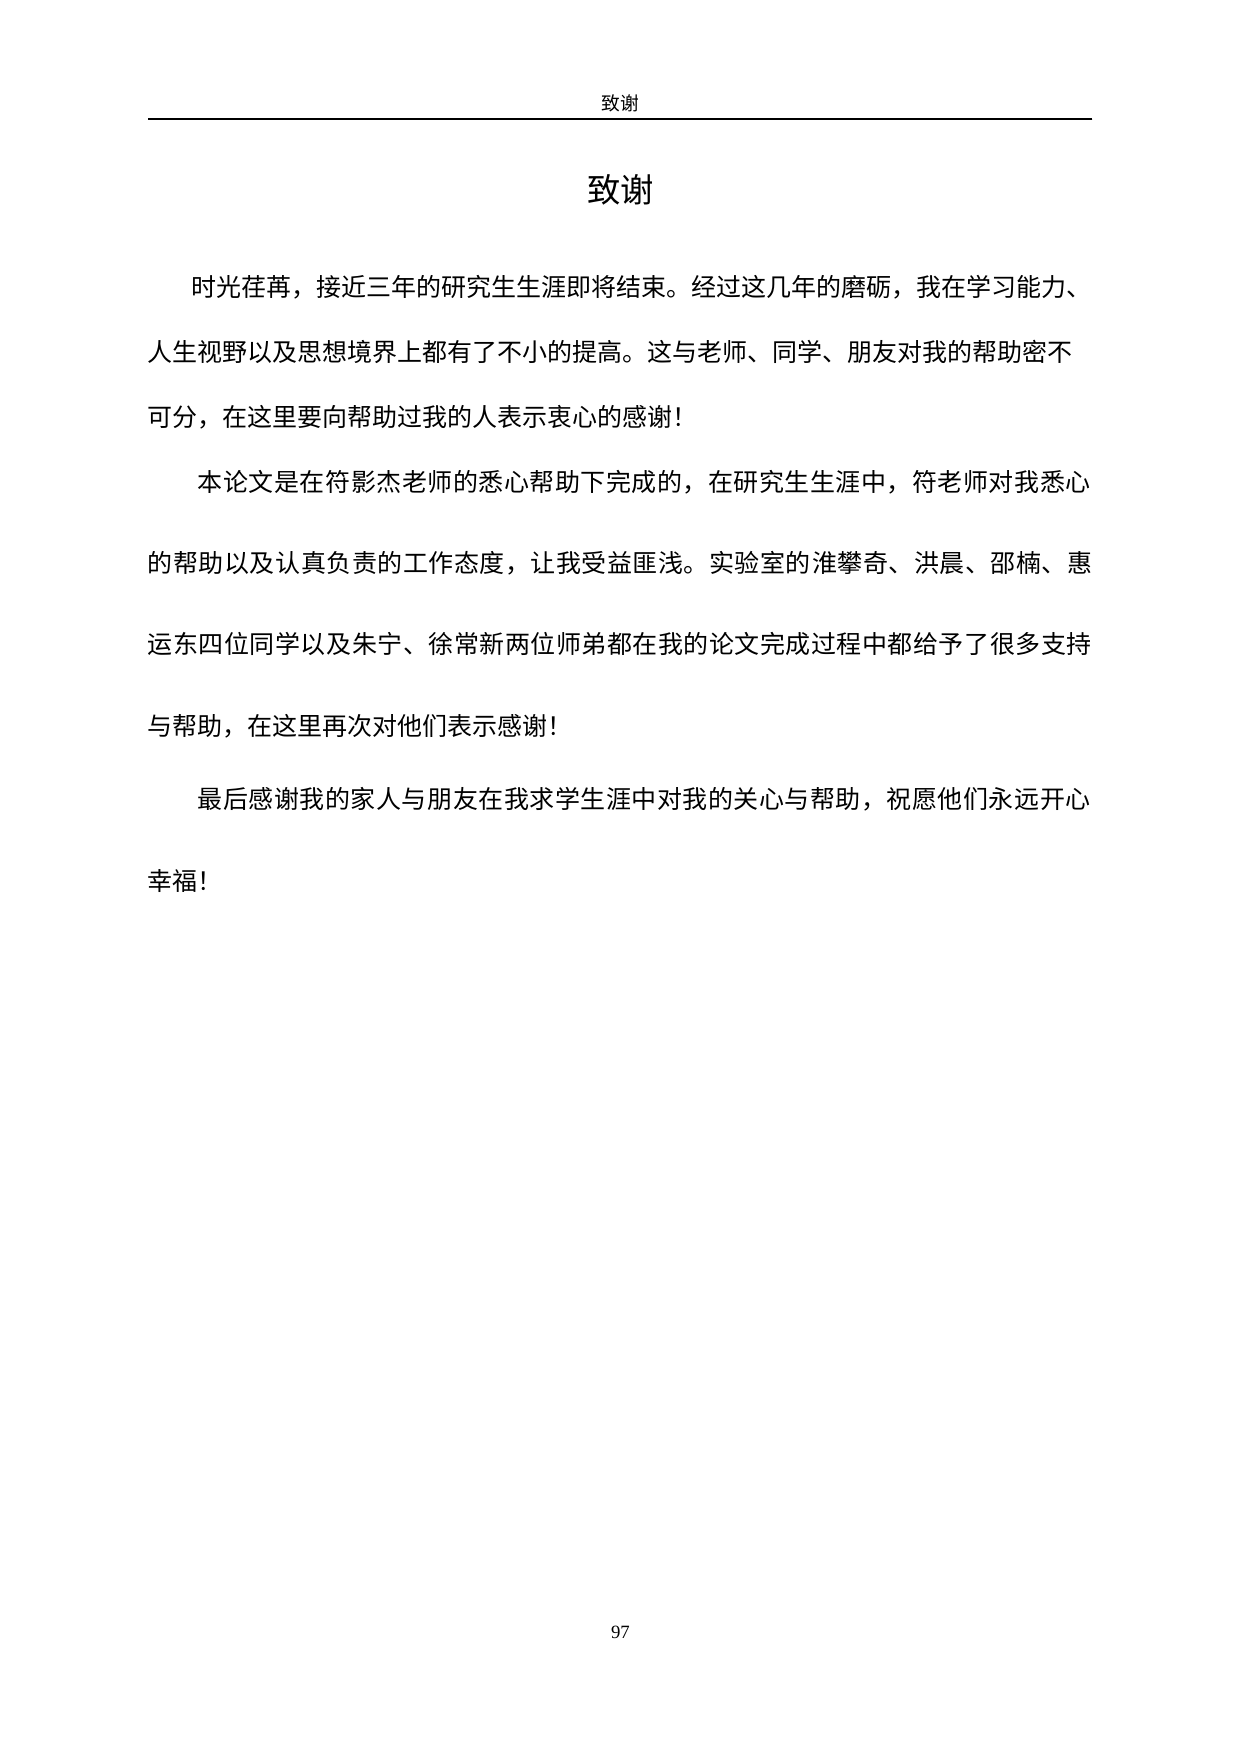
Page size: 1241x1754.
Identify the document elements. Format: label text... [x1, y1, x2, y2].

text 本论文是在符影杰老师的悉心帮助下完成的，在研究生生涯中，符老师对我悉心的帮助以及认真负责的工作态度，让我受益匪浅。实验室的淮攀奇、洪晨、邵楠、惠运东四位同学以及朱宁、徐常新两位师弟都在我的论文完成过程中都给予了很多支持与帮助，在这里再次对他们表示感谢！ [148, 448, 1092, 757]
text 最后感谢我的家人与朋友在我求学生涯中对我的关心与帮助，祝愿他们永远开心幸福！ [148, 766, 1092, 912]
text 致谢 [148, 155, 1092, 220]
text 时光荏苒，接近三年的研究生生涯即将结束。经过这几年的磨砺，我在学习能力、人生视野以及思想境界上都有了不小的提高。这与老师、同学、朋友对我的帮助密不可分，在这里要向帮助过我的人表示衷心的感谢！ [148, 253, 1092, 448]
